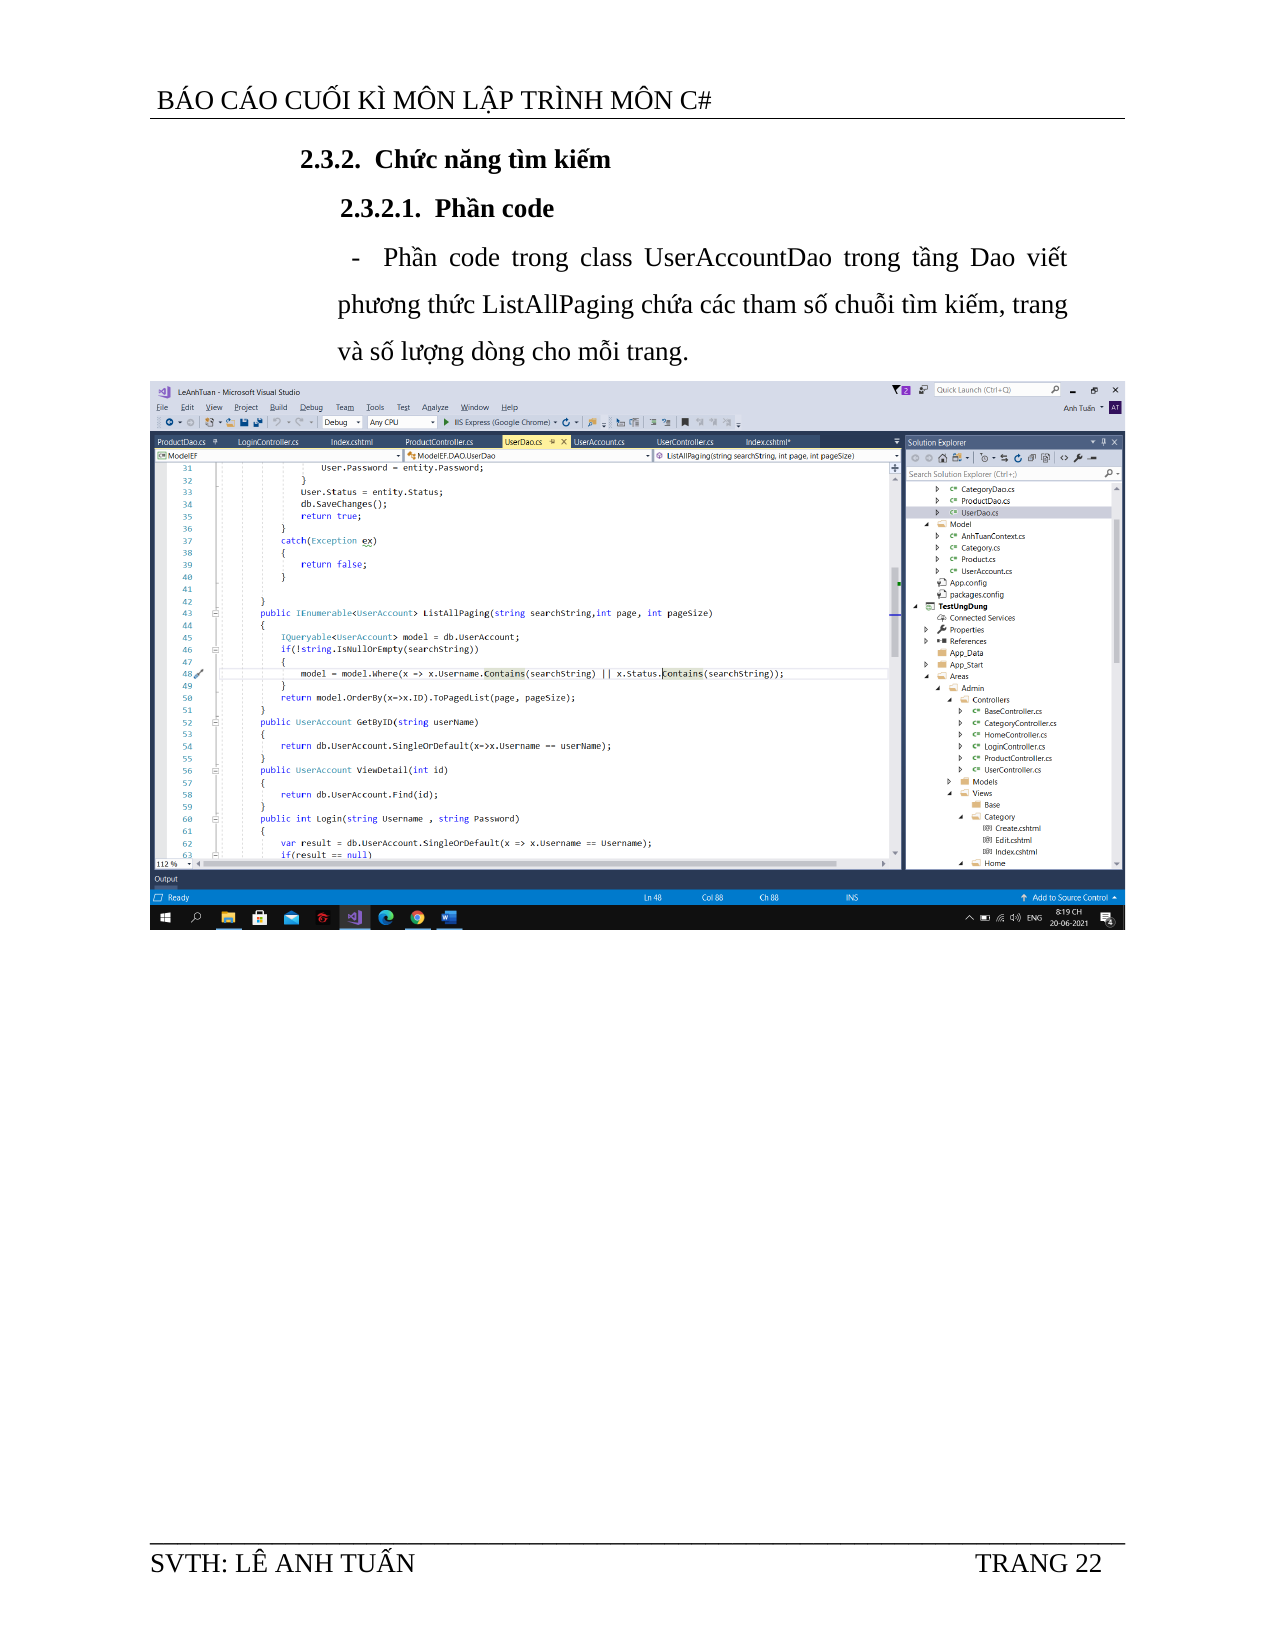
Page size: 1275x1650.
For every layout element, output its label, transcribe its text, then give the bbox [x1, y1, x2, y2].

subtitle 2.3.2.1. Phần code [150, 192, 1125, 223]
subtitle 2.3.2. Chức năng tìm kiếm [150, 144, 1125, 175]
picture [150, 381, 1125, 930]
text - Phần code trong class UserAccountDao trong tầng Dao viết phương thức ListAllPaging chứa các tham số chuỗi tìm kiếm, trang và số lượng dòng cho mỗi trang. [328, 241, 1069, 366]
